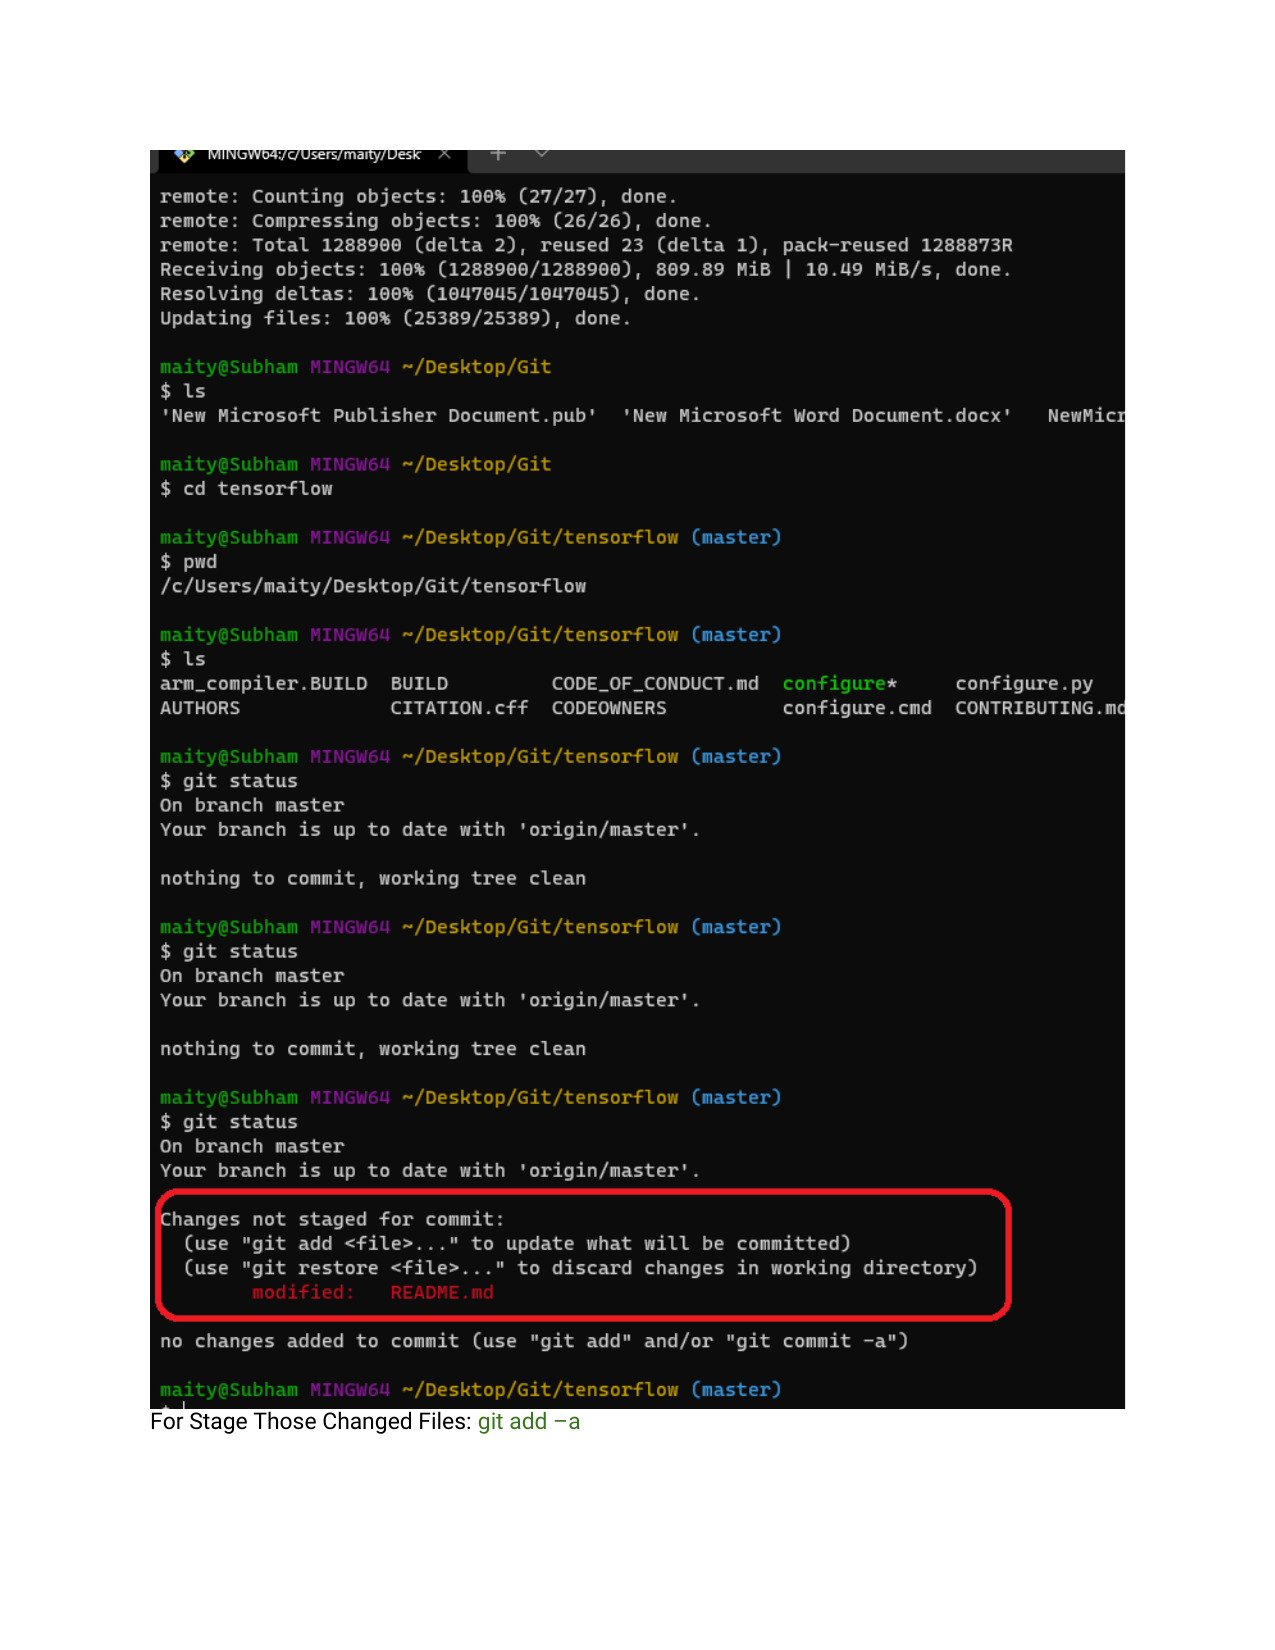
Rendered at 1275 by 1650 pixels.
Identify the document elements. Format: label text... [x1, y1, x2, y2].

text Change Something in The Tensorflow File For Stage Those Changed Files: git add –a [150, 1409, 1125, 1435]
picture [150, 150, 1125, 1409]
